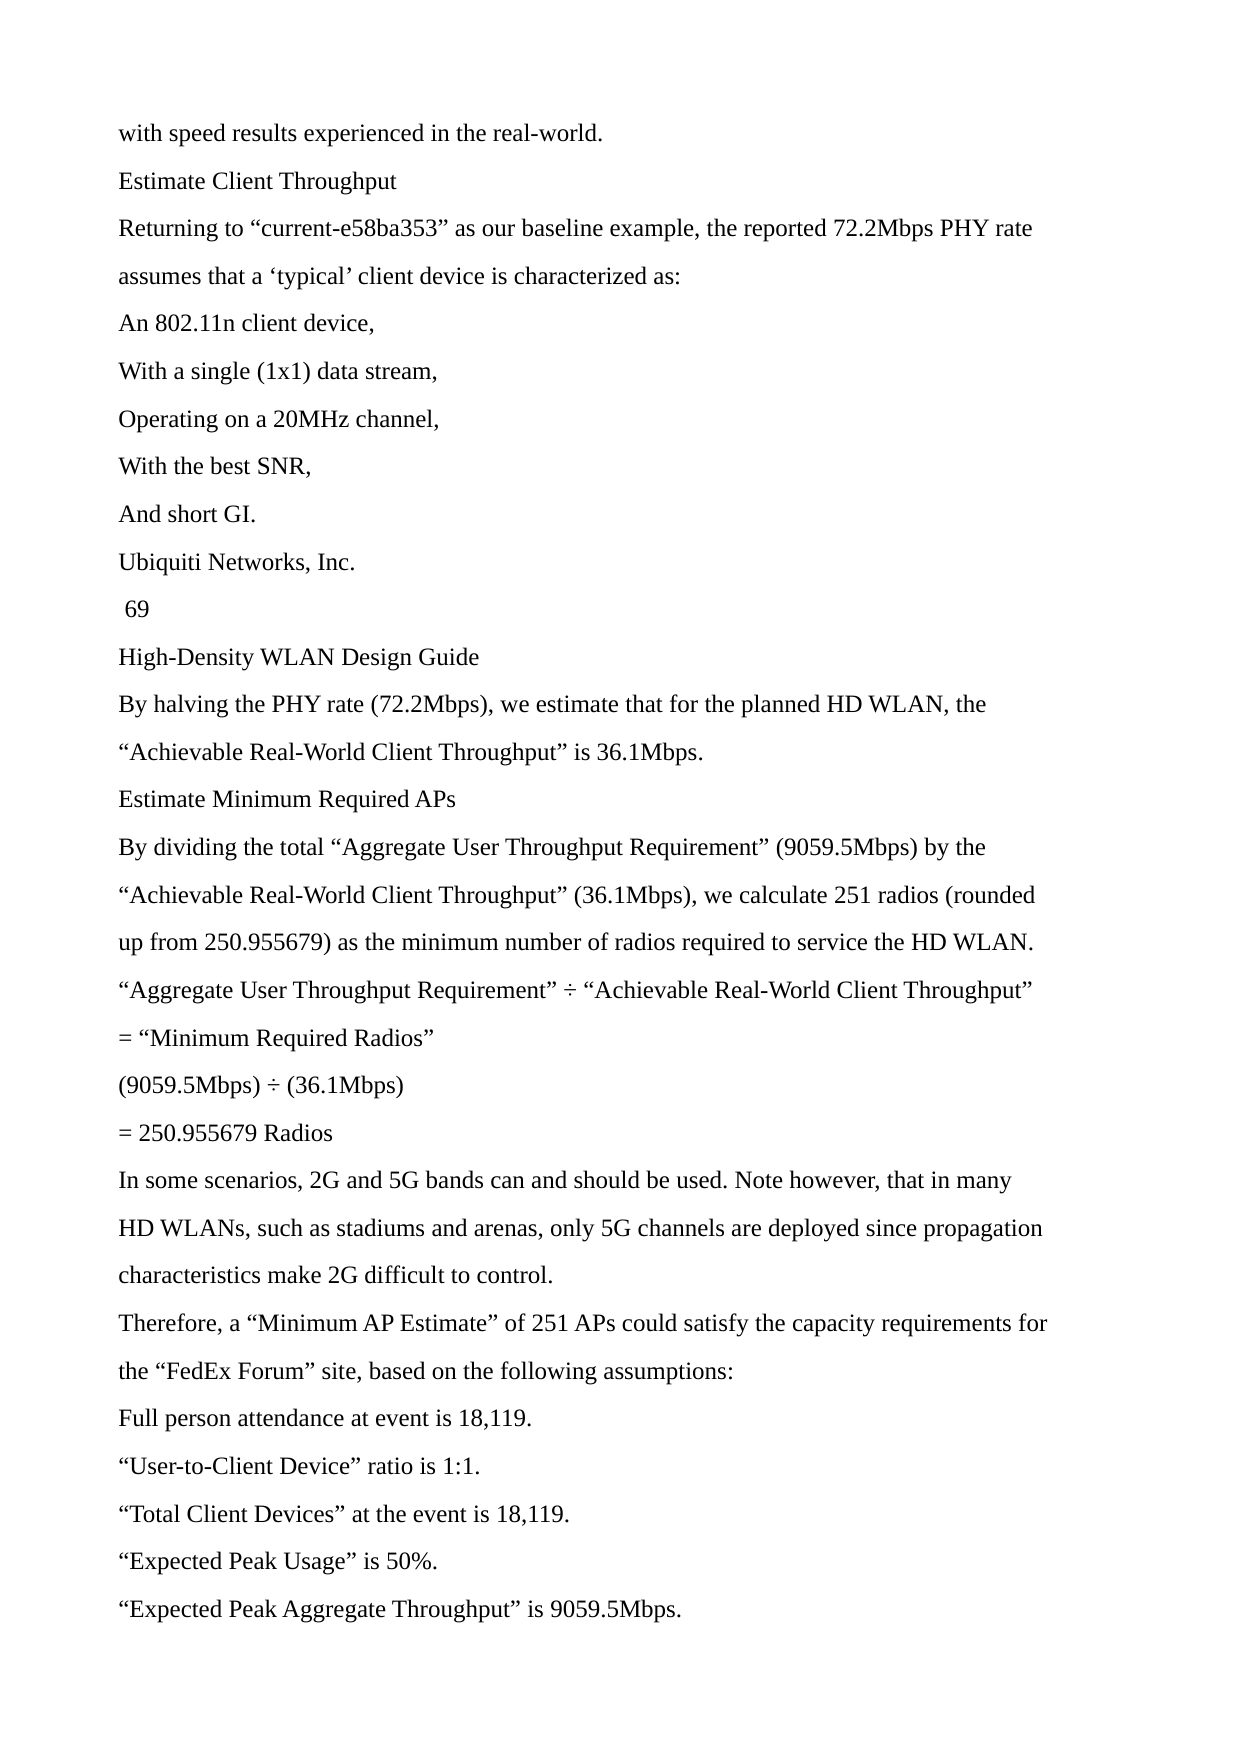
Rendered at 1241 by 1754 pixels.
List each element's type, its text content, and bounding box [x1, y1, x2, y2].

text And short GI. [118, 499, 1122, 528]
text = 250.955679 Radios [118, 1118, 1122, 1147]
text Returning to “current-e58ba353” as our baseline example, the reported 72.2Mbps PHY rate [118, 213, 1122, 242]
text “Total Client Devices” at the event is 18,119. [118, 1499, 1122, 1527]
text An 802.11n client device, [118, 308, 1122, 337]
text Therefore, a “Minimum AP Estimate” of 251 APs could satisfy the capacity requirements for [118, 1308, 1122, 1337]
text (9059.5Mbps) ÷ (36.1Mbps) [118, 1070, 1122, 1099]
text up from 250.955679) as the minimum number of radios required to service the HD WLAN. [118, 927, 1122, 956]
text Estimate Minimum Required APs [118, 784, 1122, 813]
text With the best SNR, [118, 451, 1122, 480]
text In some scenarios, 2G and 5G bands can and should be used. Note however, that in many [118, 1165, 1122, 1194]
text Estimate Client Throughput [118, 166, 1122, 194]
text characteristics make 2G difficult to control. [118, 1261, 1122, 1289]
text With a single (1x1) data stream, [118, 356, 1122, 385]
text the “FedEx Forum” site, based on the following assumptions: [118, 1356, 1122, 1384]
text 69 [118, 594, 1122, 623]
text “Aggregate User Throughput Requirement” ÷ “Achievable Real-World Client Throughput” [118, 975, 1122, 1004]
text HD WLANs, such as stadiums and arenas, only 5G channels are deployed since propagation [118, 1213, 1122, 1242]
text “Achievable Real-World Client Throughput” (36.1Mbps), we calculate 251 radios (rounded [118, 880, 1122, 908]
text “Expected Peak Aggregate Throughput” is 9059.5Mbps. [118, 1594, 1122, 1623]
text High-Density WLAN Design Guide [118, 642, 1122, 671]
text By halving the PHY rate (72.2Mbps), we estimate that for the planned HD WLAN, the [118, 689, 1122, 718]
text assumes that a ‘typical’ client device is characterized as: [118, 261, 1122, 290]
text “Expected Peak Usage” is 50%. [118, 1546, 1122, 1575]
text Ubiquiti Networks, Inc. [118, 547, 1122, 575]
text = “Minimum Required Radios” [118, 1023, 1122, 1051]
text with speed results experienced in the real-world. [118, 118, 1122, 147]
text Full person attendance at event is 18,119. [118, 1403, 1122, 1432]
text Operating on a 20MHz channel, [118, 404, 1122, 432]
text By dividing the total “Aggregate User Throughput Requirement” (9059.5Mbps) by the [118, 832, 1122, 861]
text “User-to-Client Device” ratio is 1:1. [118, 1451, 1122, 1480]
text “Achievable Real-World Client Throughput” is 36.1Mbps. [118, 737, 1122, 766]
